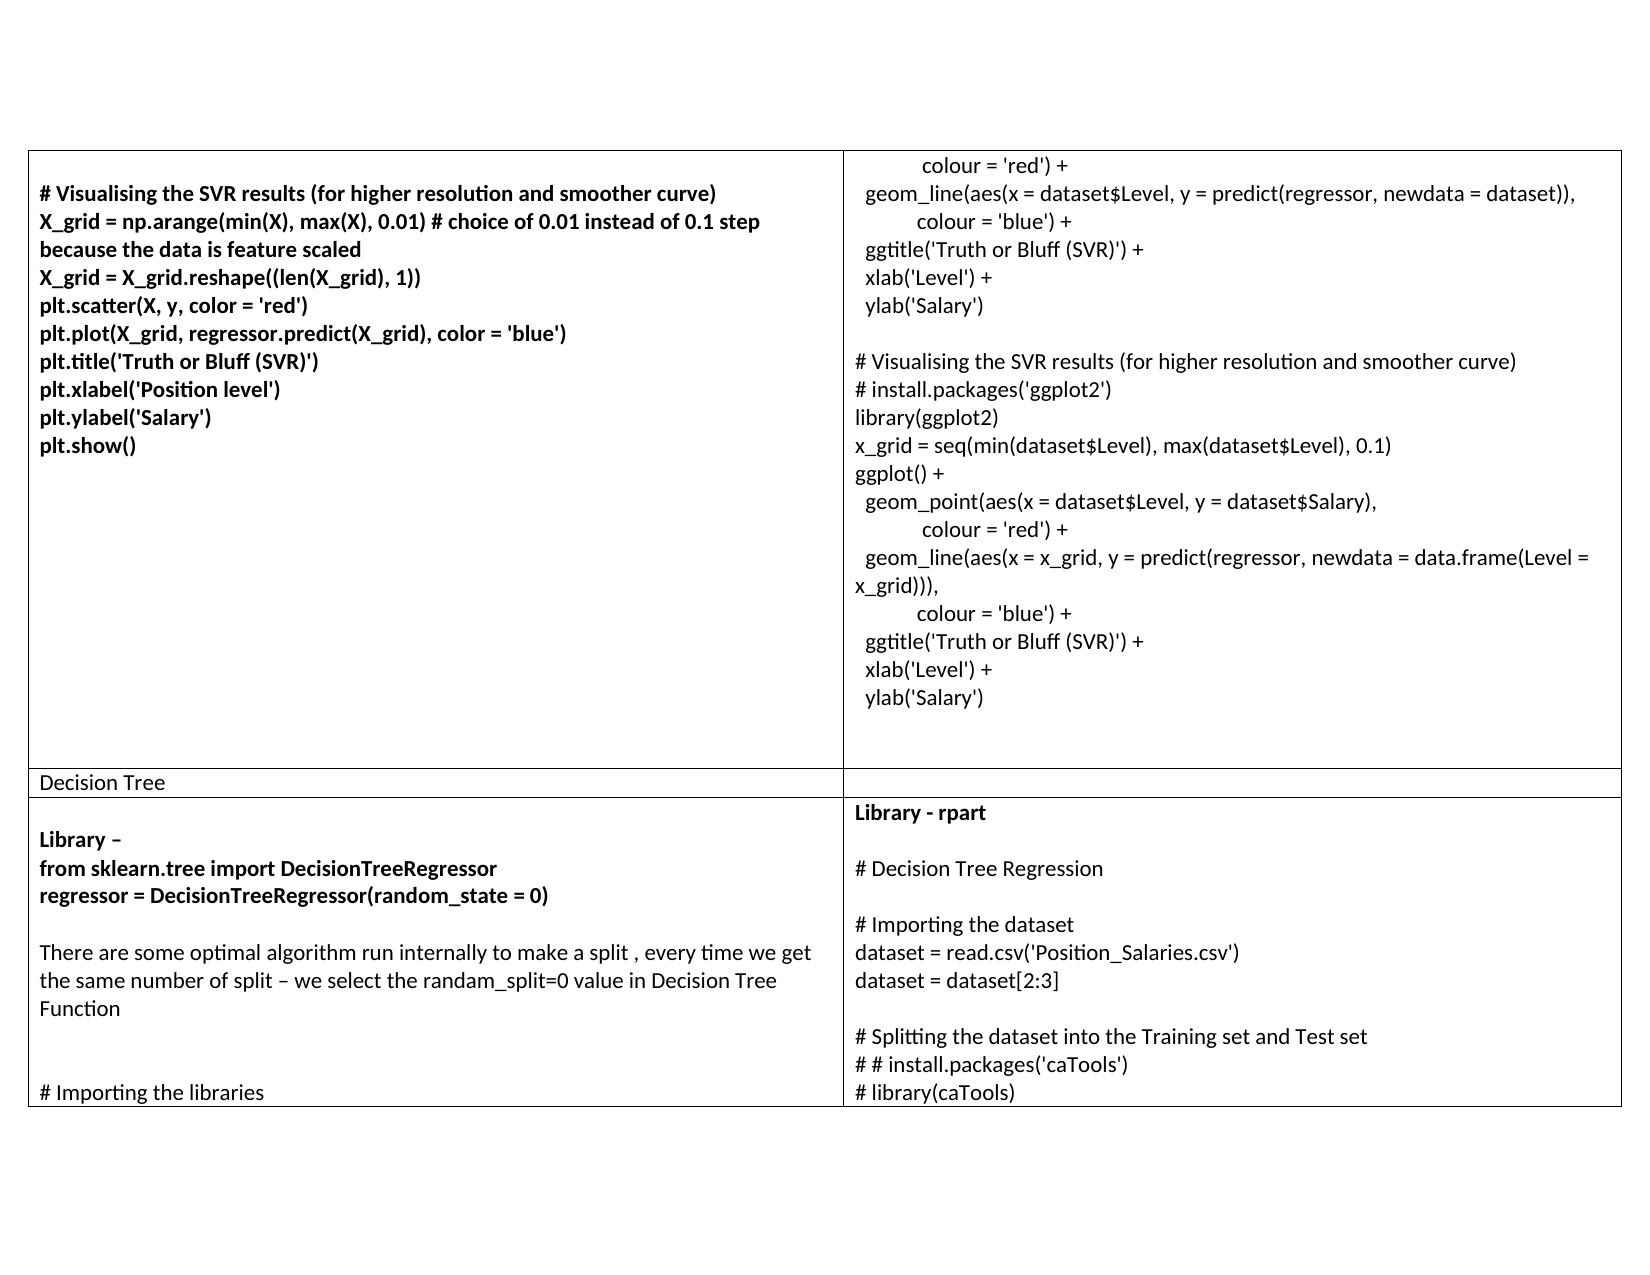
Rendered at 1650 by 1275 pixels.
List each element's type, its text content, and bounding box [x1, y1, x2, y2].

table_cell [844, 151, 1621, 767]
table_cell [844, 769, 1621, 797]
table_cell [844, 798, 1621, 1106]
table_cell Decision Tree [29, 769, 843, 797]
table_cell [29, 151, 843, 767]
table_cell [29, 798, 843, 1106]
